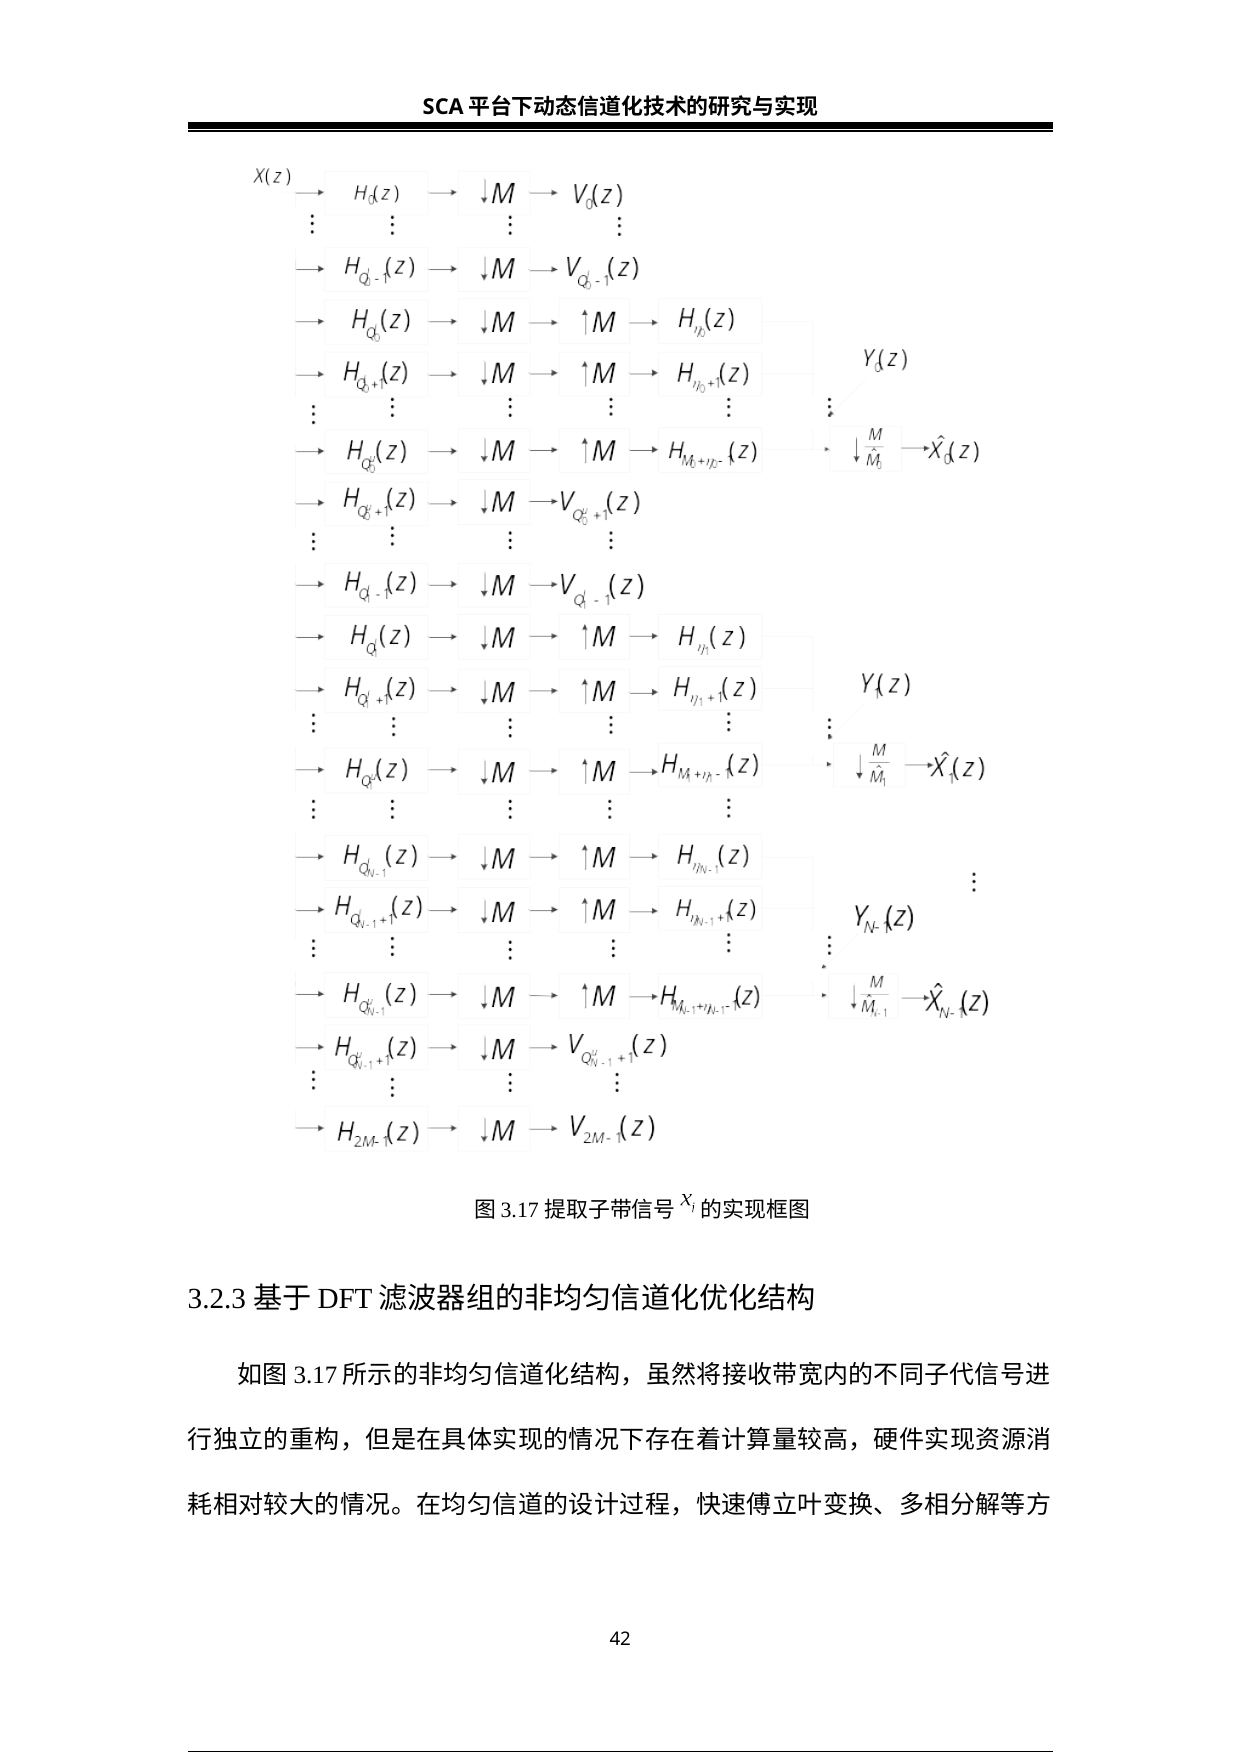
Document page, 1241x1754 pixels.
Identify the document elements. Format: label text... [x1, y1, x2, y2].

text 图3.17 提取子带信号的实现框图 [187, 1169, 1053, 1234]
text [187, 1340, 1053, 1535]
subtitle 3.2.3 基于DFT滤波器组的非均匀信道化优化结构 [187, 1263, 1053, 1328]
